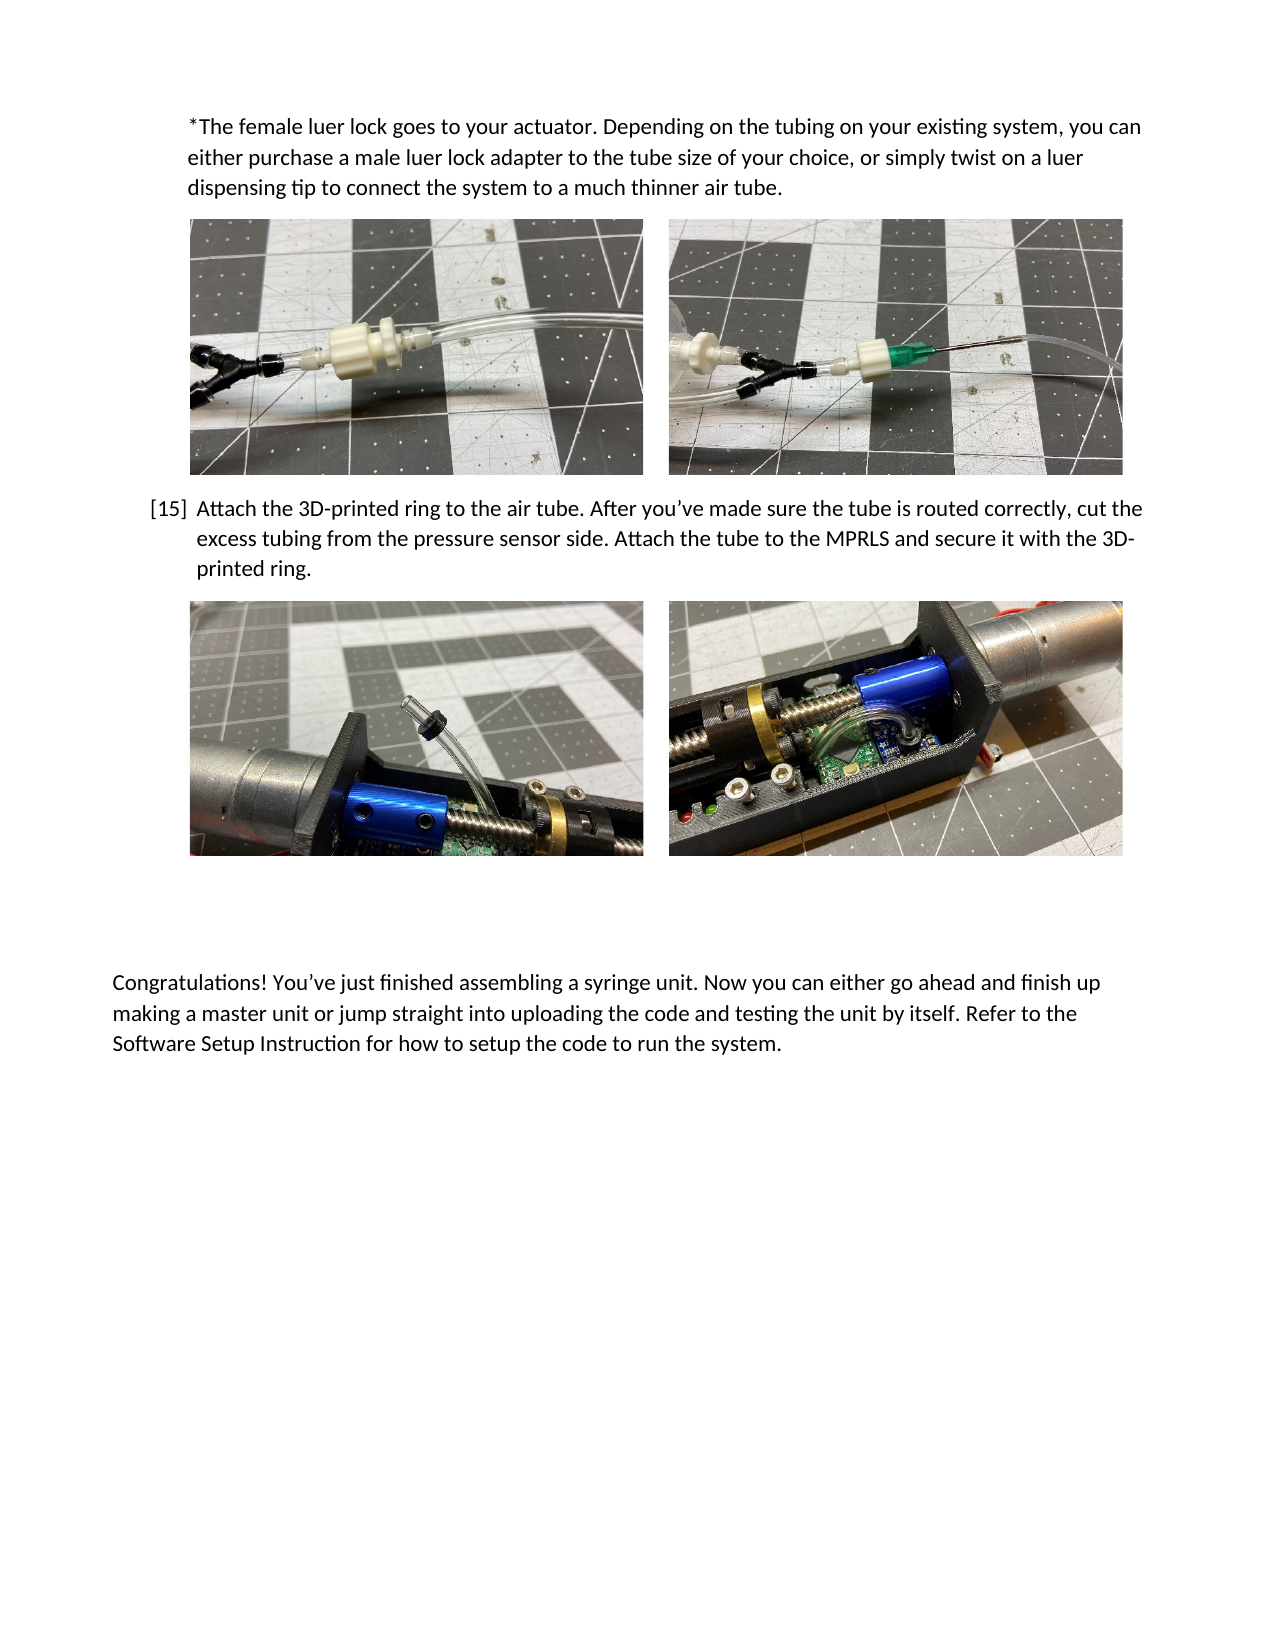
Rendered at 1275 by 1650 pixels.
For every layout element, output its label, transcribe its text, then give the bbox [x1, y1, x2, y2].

text *The female luer lock goes to your actuator. Depending on the tubing on your existing system, you can either purchase a male luer lock adapter to the tube size of your choice, or simply twist on a luer dispensing tip to connect the system to a much thinner air tube. [150, 112, 1162, 201]
picture [669, 601, 1123, 856]
picture [190, 219, 644, 475]
picture [668, 219, 1123, 475]
picture [189, 601, 644, 856]
text Congratulations! You’ve just finished assembling a syringe unit. Now you can either go ahead and finish up making a master unit or jump straight into uploading the code and testing the unit by itself. Refer to the Software Setup Instruction for how to setup the code to run the system. [112, 968, 1162, 1057]
list Attach the 3D-printed ring to the air tube. After you’ve made sure the tube is routed correctly, cut the excess tubing from the pressure sensor side. Attach the tube to the MPRLS and secure it with the 3D-printed ring. [150, 494, 1162, 582]
